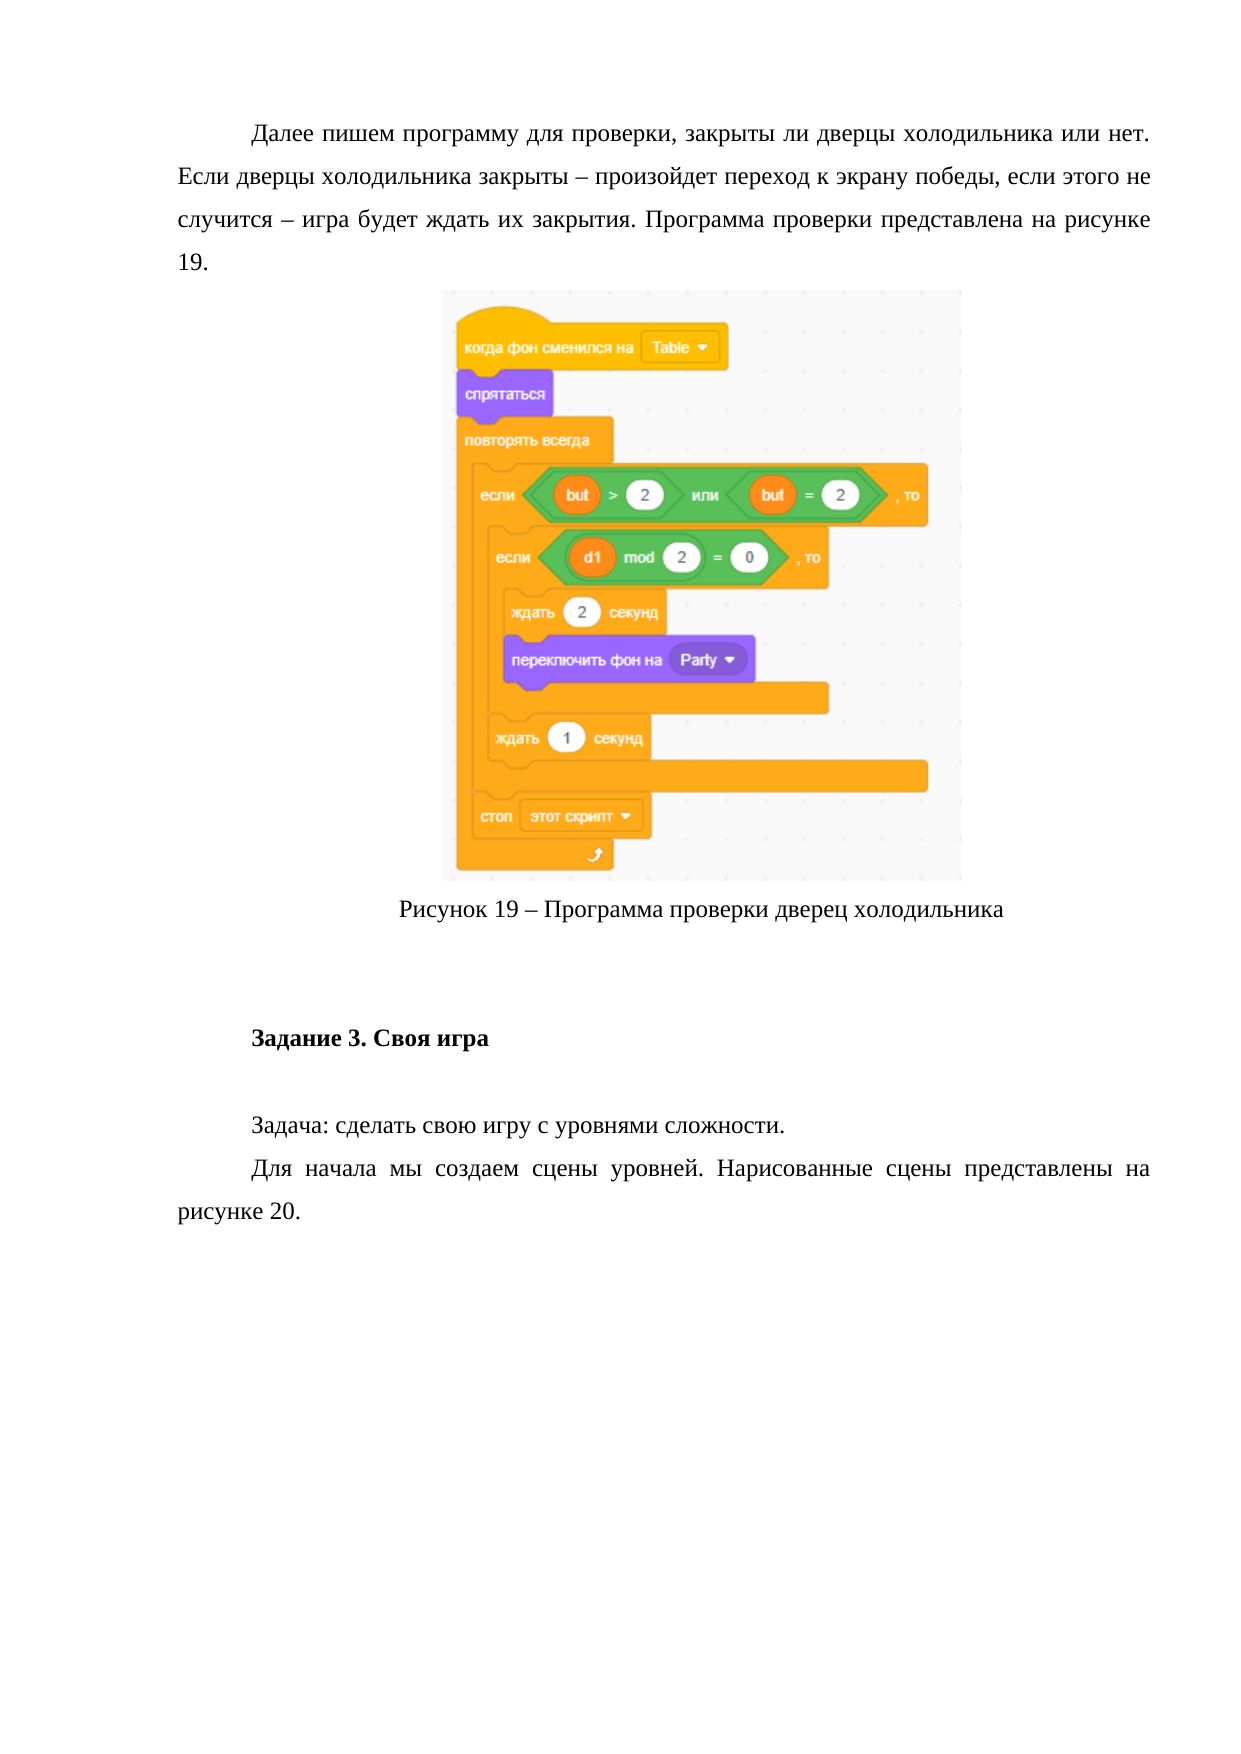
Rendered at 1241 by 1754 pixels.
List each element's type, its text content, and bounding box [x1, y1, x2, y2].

text Задание 3. Своя игра [177, 1023, 1152, 1052]
text Рисунок 19 – Программа проверки дверец холодильника [177, 894, 1152, 923]
text Для начала мы создаем сцены уровней. Нарисованные сцены представлены на рисунке 20. [177, 1153, 1152, 1225]
text Далее пишем программу для проверки, закрыты ли дверцы холодильника или нет. Если дверцы холодильника закрыты – произойдет переход к экрану победы, если этого не случится – игра будет ждать их закрытия. Программа проверки представлена на рисунке 19. [177, 118, 1152, 276]
picture [441, 290, 962, 881]
text Задача: сделать свою игру с уровнями сложности. [177, 1110, 1152, 1138]
